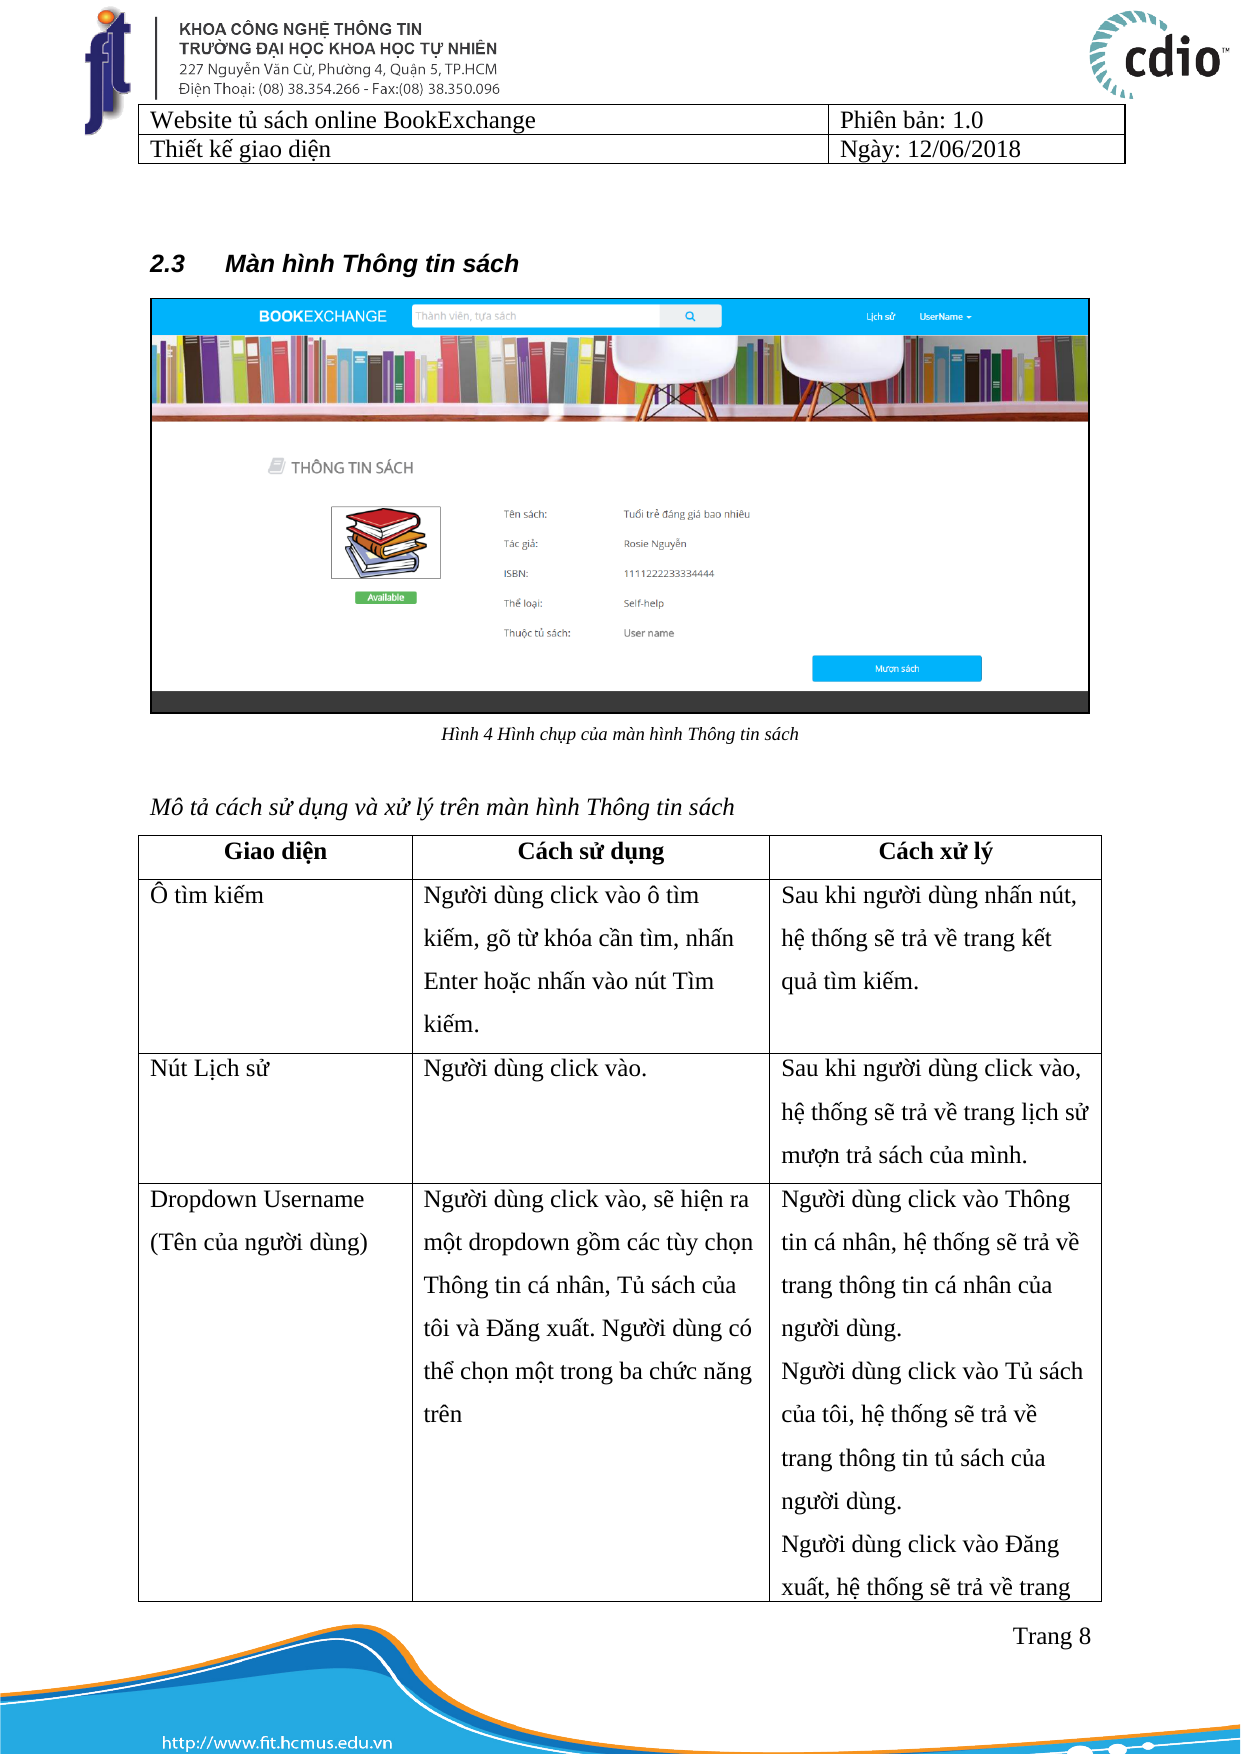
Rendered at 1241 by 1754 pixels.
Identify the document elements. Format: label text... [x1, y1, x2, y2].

table_header Cách sử dụng [413, 836, 769, 879]
picture [260, 311, 269, 321]
picture [291, 311, 299, 321]
table_header Cách xử lý [770, 836, 1101, 879]
table_cell Sau khi người dùng click vào, hệ thống sẽ trả về trang lịch sử mượn trả sách của mình. [770, 1054, 1101, 1183]
picture [0, 1621, 1241, 1754]
picture [829, 105, 1124, 134]
picture [152, 336, 1088, 712]
text Mô tả cách sử dụng và xử lý trên màn hình Thông tin sách [150, 792, 1090, 821]
table_cell Ô tìm kiếm [139, 880, 412, 1052]
picture [829, 135, 1124, 159]
table_header Giao diện [139, 836, 412, 879]
subtitle Màn hình Thông tin sách [150, 249, 1090, 277]
picture [61, 0, 1241, 159]
table_cell Nút Lịch sử [139, 1054, 412, 1183]
table_cell Người dùng click vào ô tìm kiếm, gõ từ khóa cần tìm, nhấn Enter hoặc nhấn vào nút Tìm kiếm. [413, 880, 769, 1052]
table_cell Dropdown Username (Tên của người dùng) [139, 1184, 412, 1601]
picture [413, 305, 721, 327]
picture [139, 105, 828, 134]
table_cell Người dùng click vào. [413, 1054, 769, 1183]
picture [139, 135, 828, 159]
table_cell Sau khi người dùng nhấn nút, hệ thống sẽ trả về trang kết quả tìm kiếm. [770, 880, 1101, 1052]
